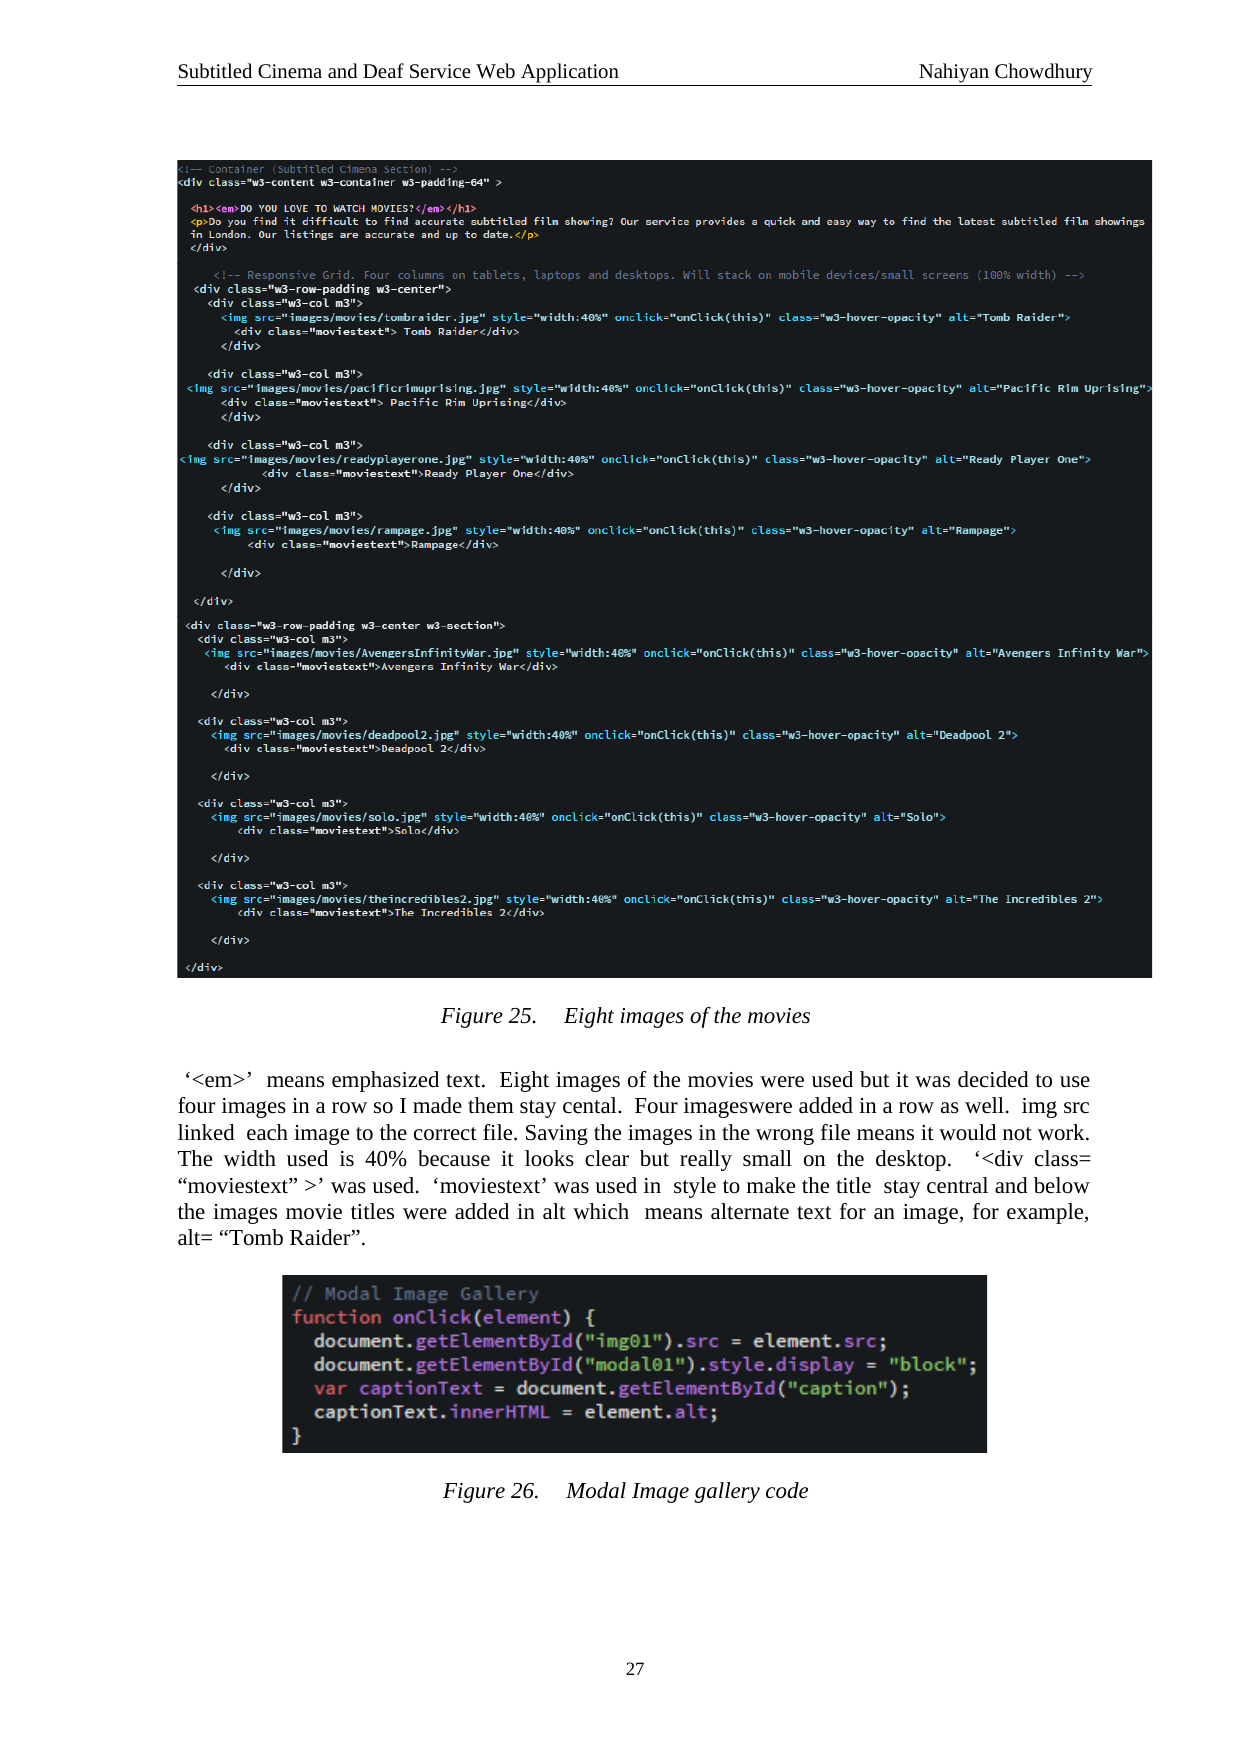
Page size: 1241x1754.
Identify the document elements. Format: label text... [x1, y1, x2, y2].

text Modal Image gallery code [177, 1477, 1092, 1504]
picture [177, 160, 1153, 978]
text ‘<em>’ means emphasized text. Eight images of the movies were used but it was decided to use four images in a row so I made them stay cental. Four imageswere added in a row as well. img src linked each image to the correct file. Saving the images in the wrong file means it would not work. The width used is 40% because it looks clear but really small on the desktop. ‘<div class= “moviestext” >’ was used. ‘moviestext’ was used in style to make the title stay central and below the images movie titles were added in alt which means alternate text for an image, for example, alt= “Tomb Raider”. [177, 1066, 1092, 1251]
text Eight images of the movies [177, 1002, 1092, 1029]
picture [282, 1275, 988, 1453]
